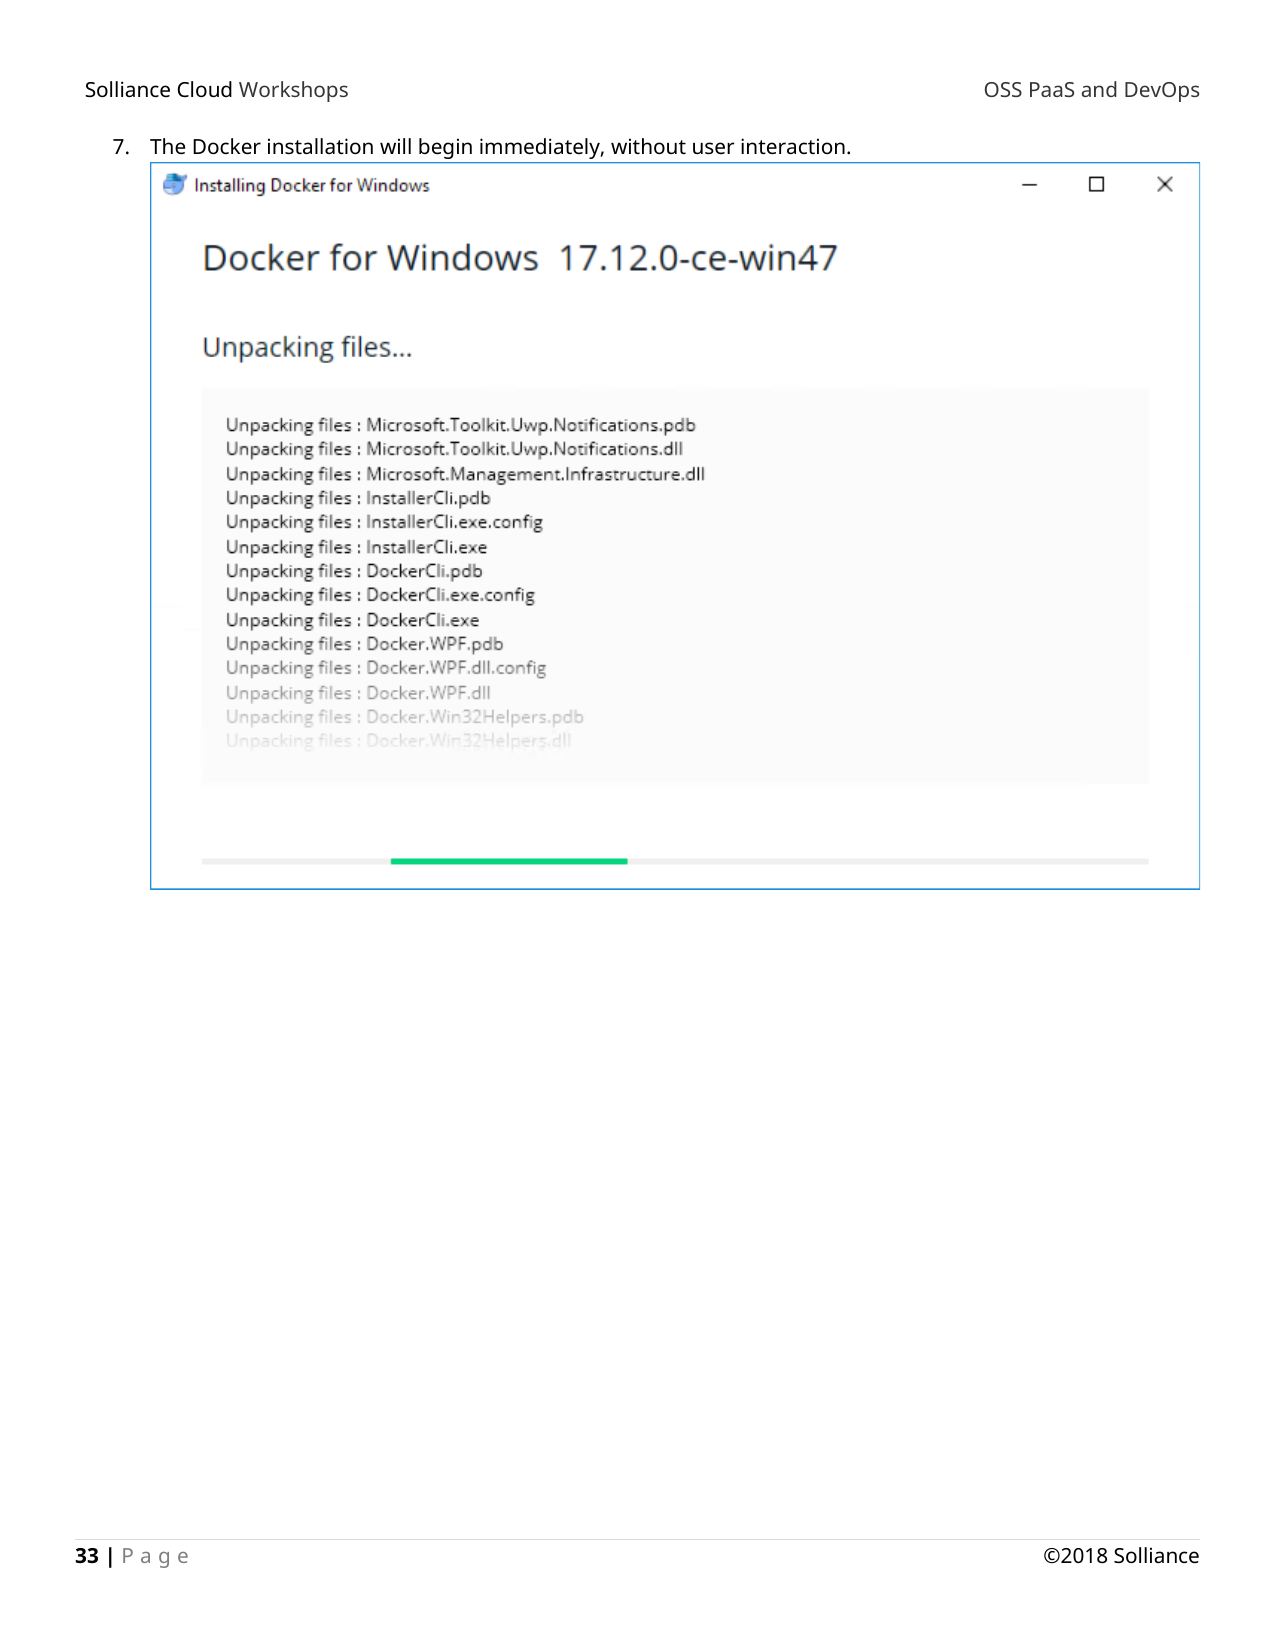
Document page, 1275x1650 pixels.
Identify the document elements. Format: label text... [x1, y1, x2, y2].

picture [150, 162, 1200, 890]
